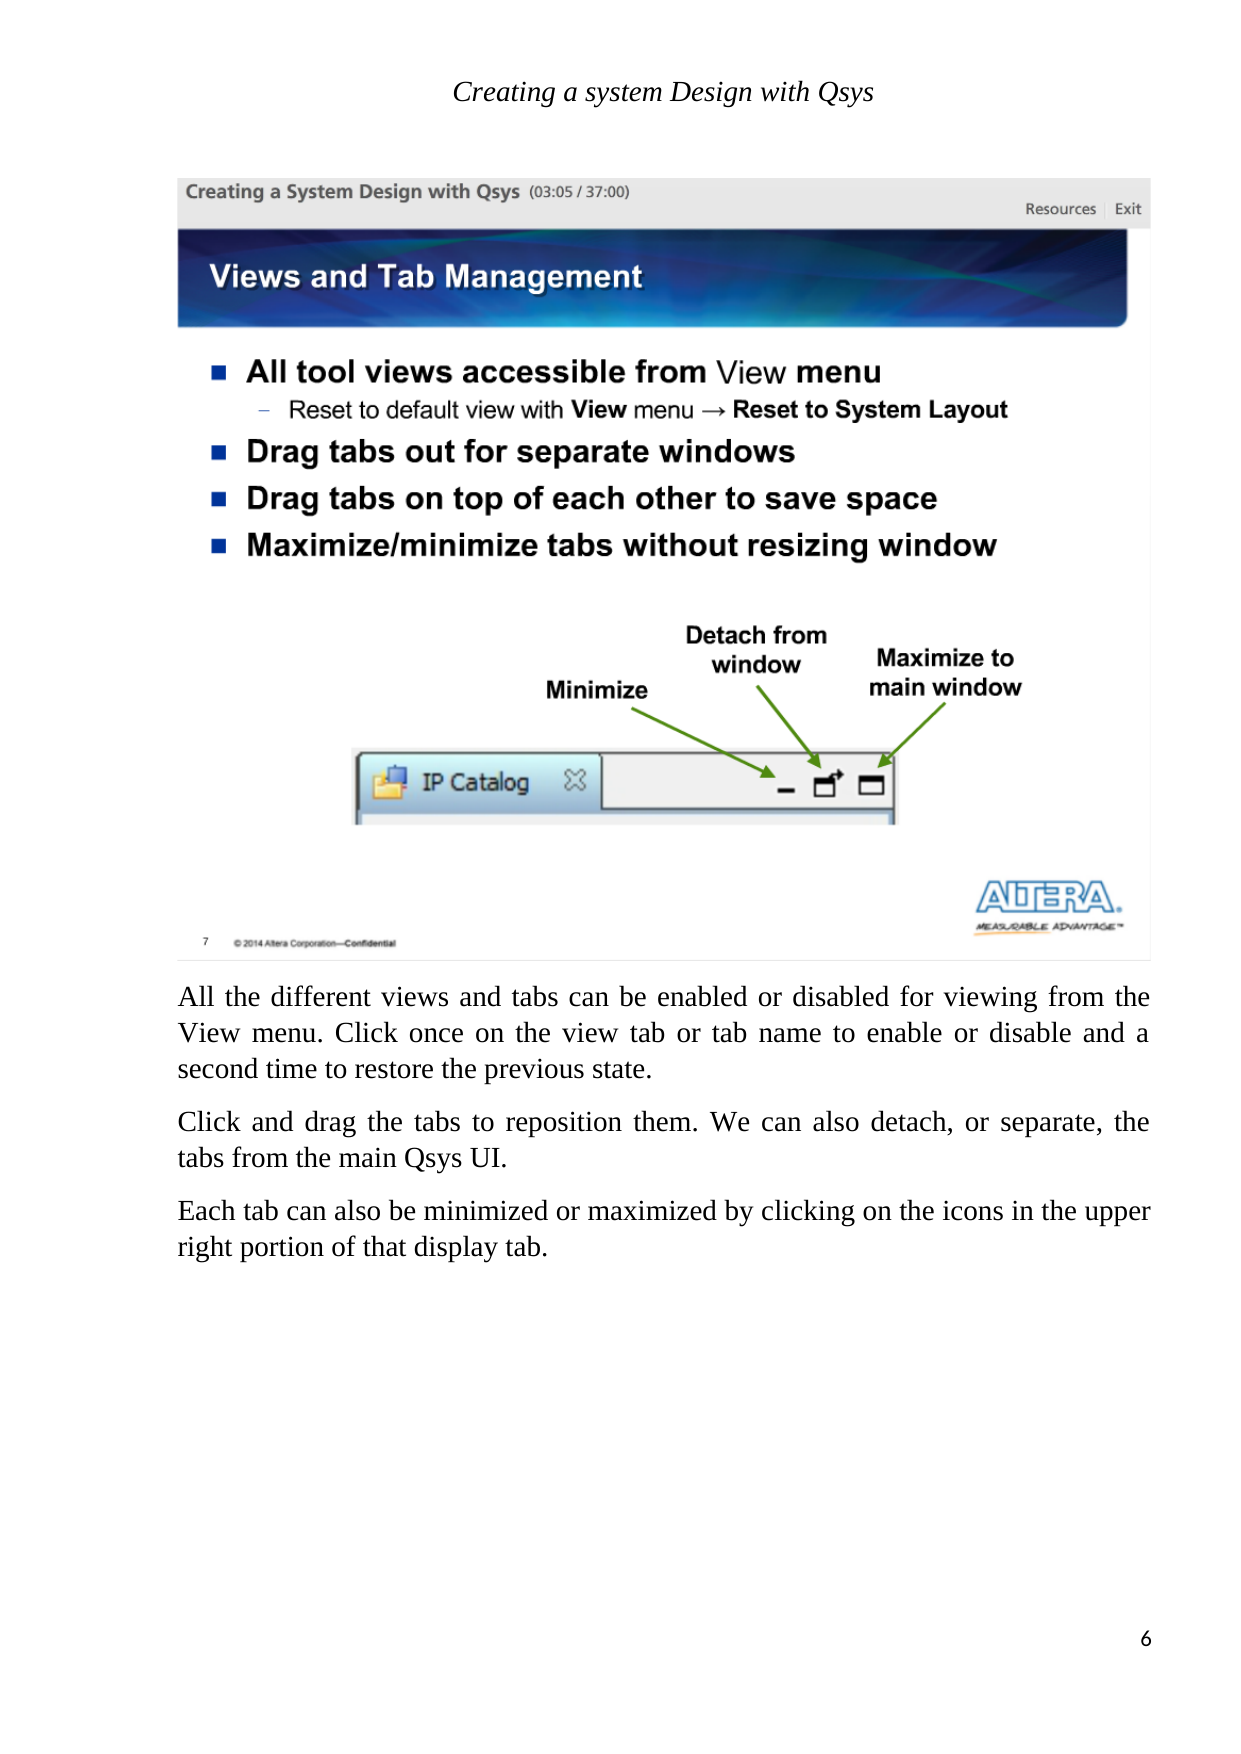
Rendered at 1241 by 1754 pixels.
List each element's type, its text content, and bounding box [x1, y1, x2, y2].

text Each tab can also be minimized or maximized by clicking on the icons in the upper right portion of that display tab. [177, 1193, 1152, 1263]
picture [177, 178, 1151, 961]
text All the different views and tabs can be enabled or disabled for viewing from the View menu. Click once on the view tab or tab name to enable or disable and a second time to restore the previous state. [177, 979, 1152, 1085]
text Click and drag the tabs to reposition them. We can also detach, or separate, the tabs from the main Qsys UI. [177, 1104, 1152, 1174]
